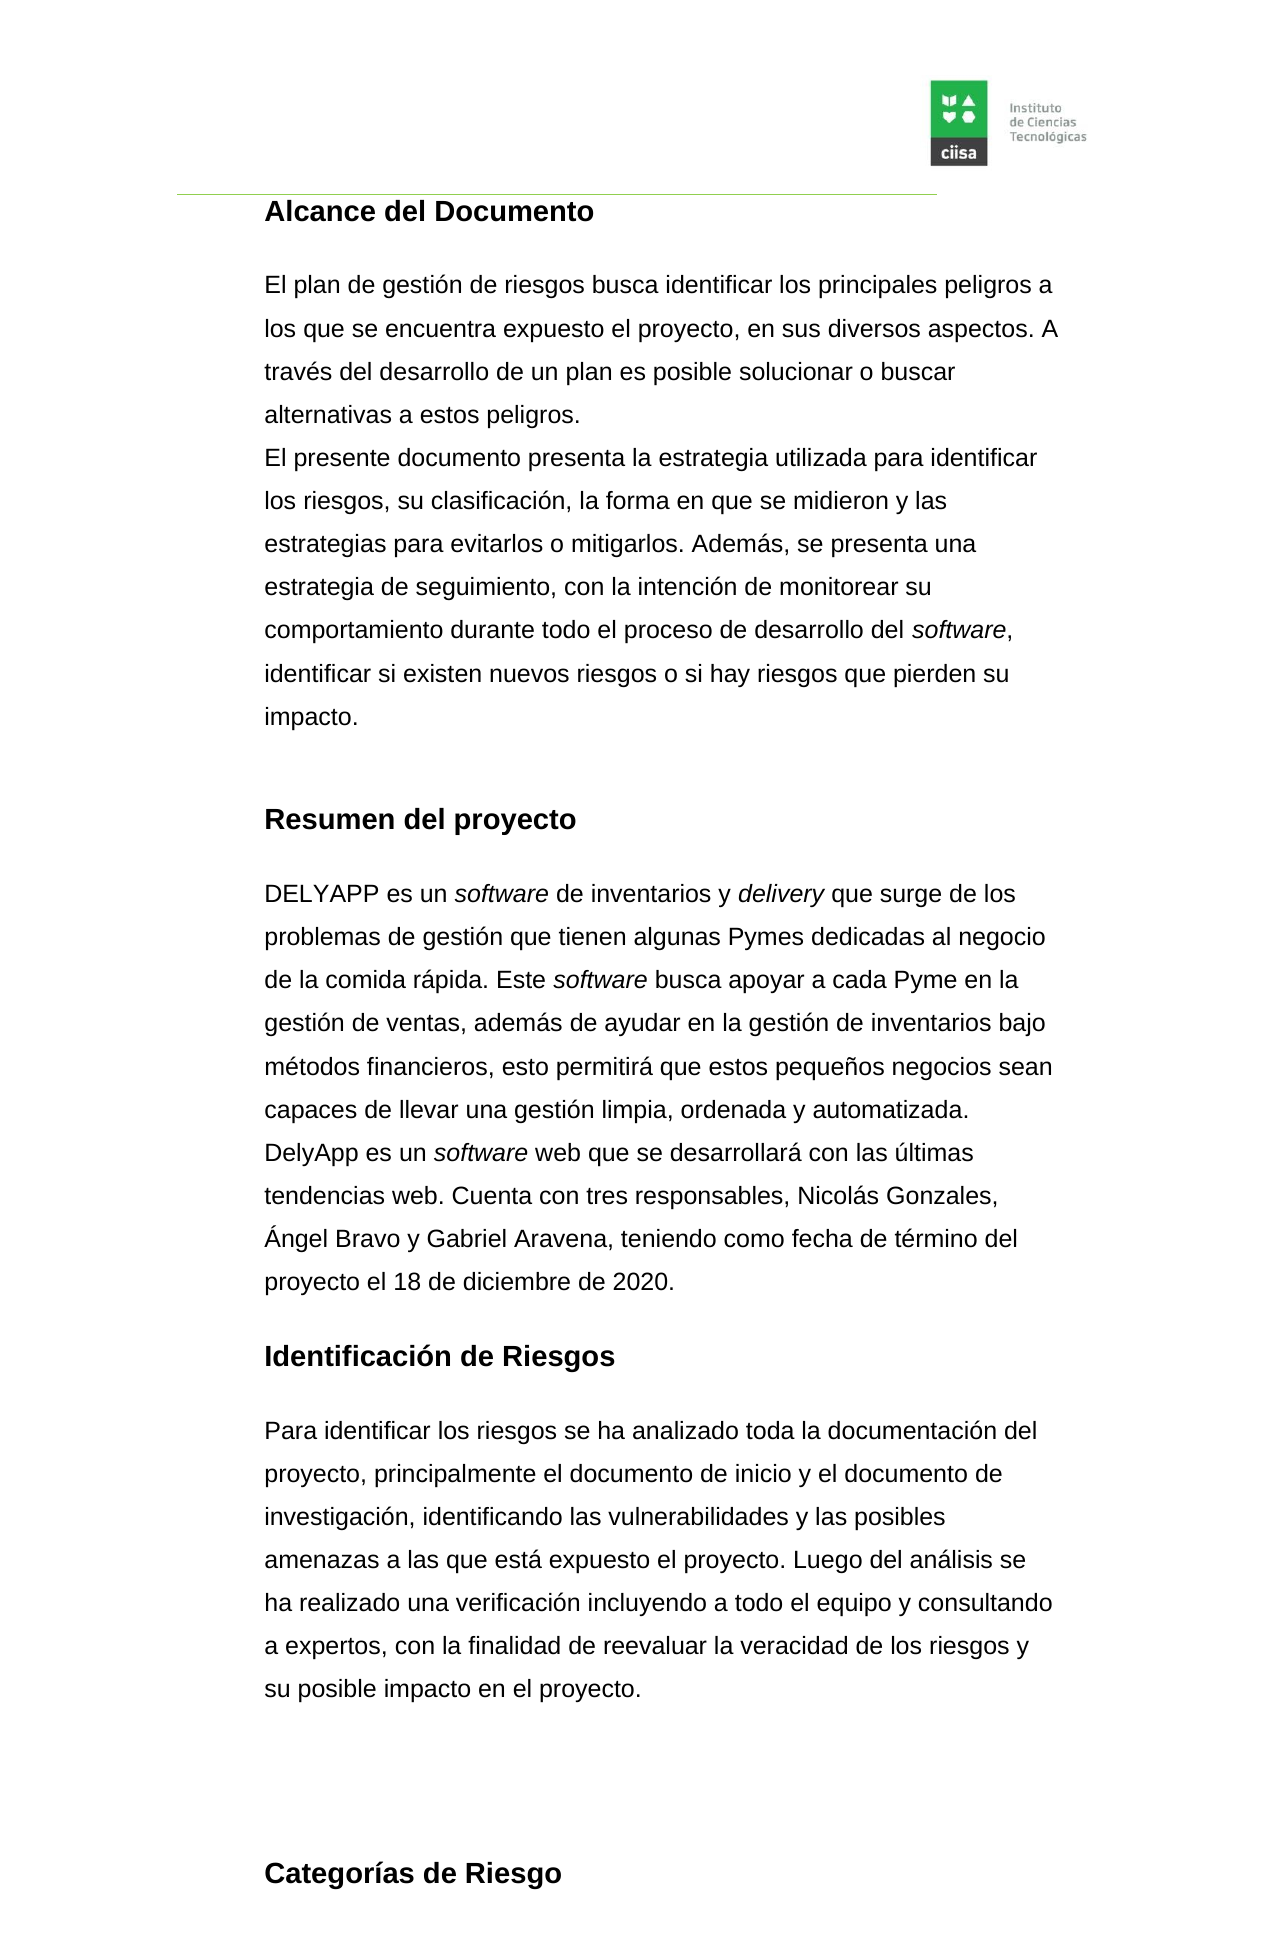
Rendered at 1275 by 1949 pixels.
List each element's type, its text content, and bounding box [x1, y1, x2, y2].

text El plan de gestión de riesgos busca identificar los principales peligros a los que se encuentra expuesto el proyecto, en sus diversos aspectos. A través del desarrollo de un plan es posible solucionar o buscar alternativas a estos peligros. [264, 270, 1060, 428]
text Resumen del proyecto [264, 802, 1060, 836]
text Alcance del Documento [264, 194, 1210, 227]
text El presente documento presenta la estrategia utilizada para identificar los riesgos, su clasificación, la forma en que se midieron y las estrategias para evitarlos o mitigarlos. Además, se presenta una estrategia de seguimiento, con la intención de monitorear su comportamiento durante todo el proceso de desarrollo del software, identificar si existen nuevos riesgos o si hay riesgos que pierden su impacto. [264, 443, 1060, 730]
text DELYAPP es un software de inventarios y delivery que surge de los problemas de gestión que tienen algunas Pymes dedicadas al negocio de la comida rápida. Este software busca apoyar a cada Pyme en la gestión de ventas, además de ayudar en la gestión de inventarios bajo métodos financieros, esto permitirá que estos pequeños negocios sean capaces de llevar una gestión limpia, ordenada y automatizada. DelyApp es un software web que se desarrollará con las últimas tendencias web. Cuenta con tres responsables, Nicolás Gonzales, Ángel Bravo y Gabriel Aravena, teniendo como fecha de término del proyecto el 18 de diciembre de 2020. [264, 879, 1060, 1296]
text Para identificar los riesgos se ha analizado toda la documentación del proyecto, principalmente el documento de inicio y el documento de investigación, identificando las vulnerabilidades y las posibles amenazas a las que está expuesto el proyecto. Luego del análisis se ha realizado una verificación incluyendo a todo el equipo y consultando a expertos, con la finalidad de reevaluar la veracidad de los riesgos y su posible impacto en el proyecto. [264, 1416, 1060, 1703]
picture [920, 75, 1088, 171]
text Categorías de Riesgo [264, 1856, 1060, 1890]
text Identificación de Riesgos [264, 1339, 1060, 1372]
